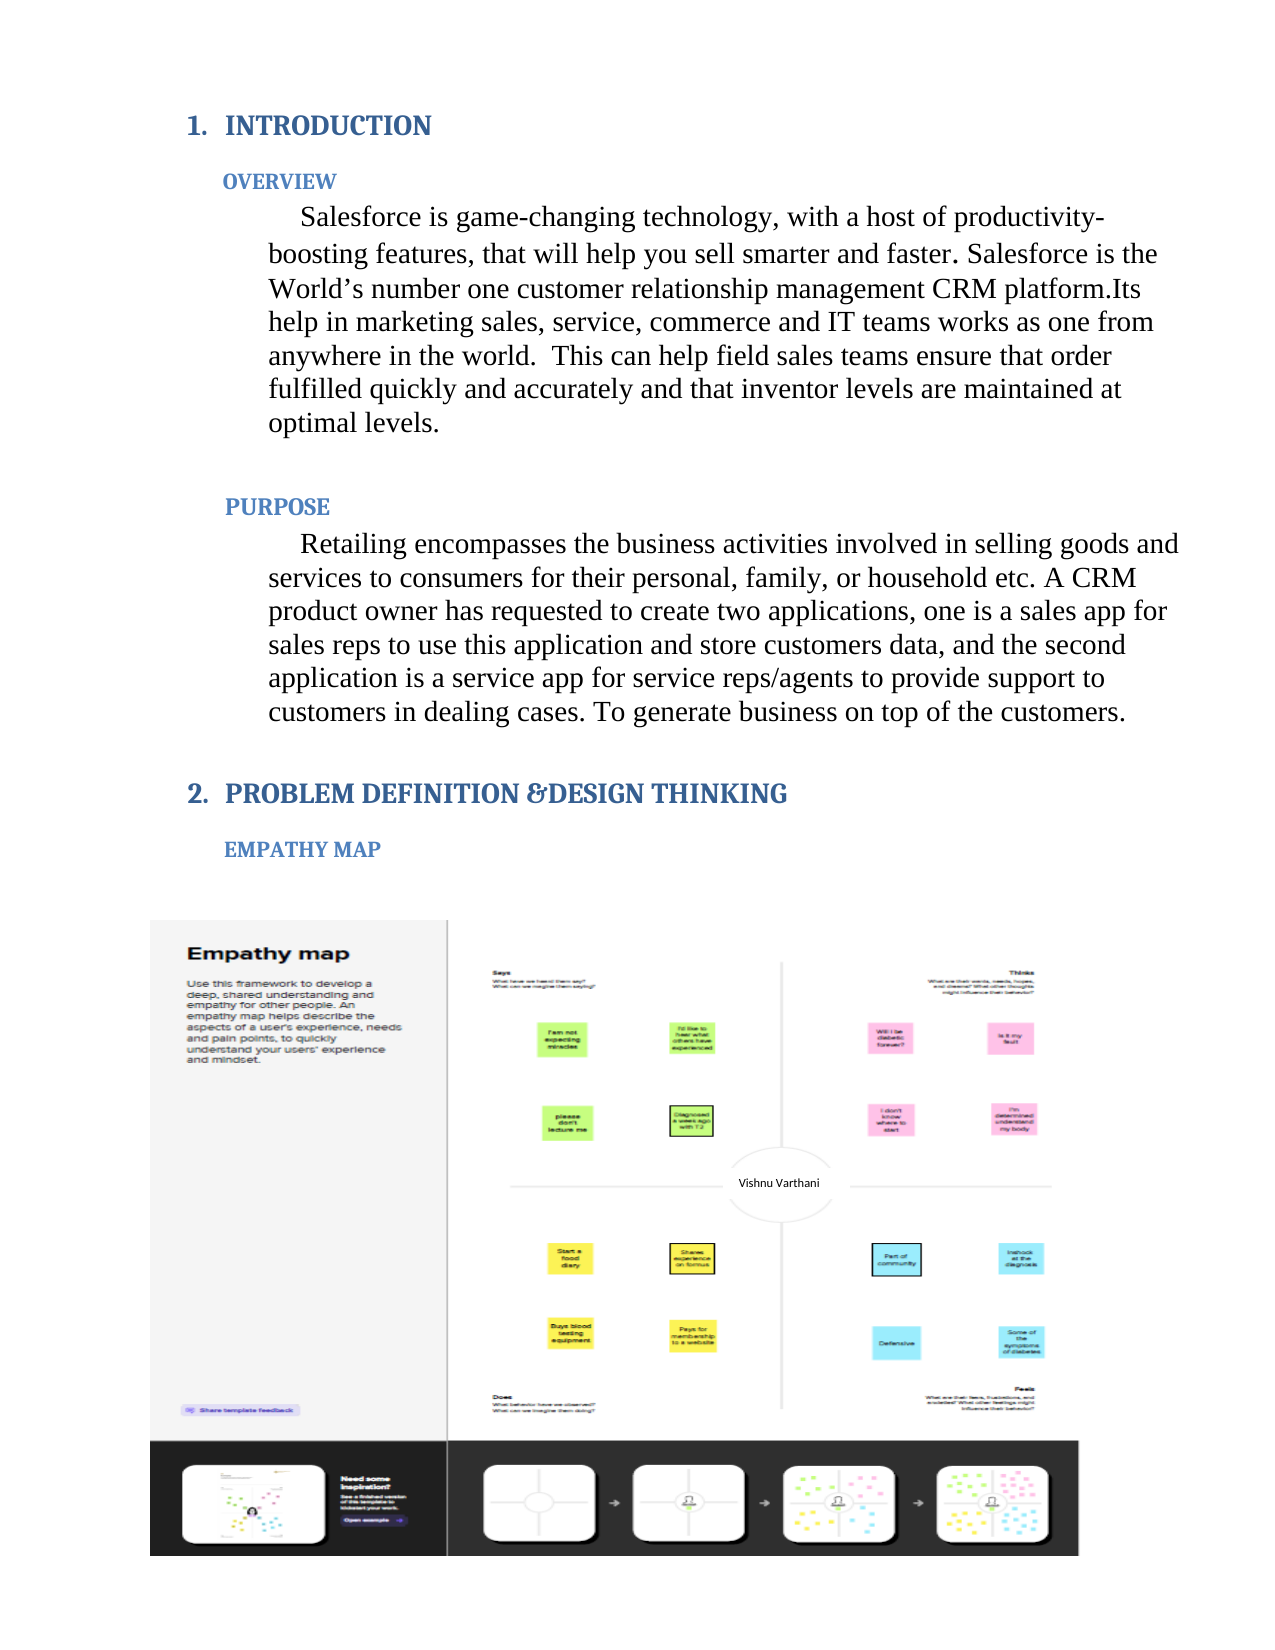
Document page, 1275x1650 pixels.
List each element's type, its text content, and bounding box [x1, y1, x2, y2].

picture [150, 920, 1083, 1556]
subtitle OVERVIEW [187, 168, 1181, 195]
subtitle PURPOSE [150, 493, 1181, 522]
subtitle PROBLEM DEFINITION &DESIGN THINKING [187, 777, 1181, 811]
subtitle EMPATHY MAP [150, 837, 1181, 863]
text Salesforce is game-changing technology, with a host of productivity-boosting features, that will help you sell smarter and faster. Salesforce is the World’s number one customer relationship management CRM platform.Its help in marketing sales, service, commerce and IT teams works as one from anywhere in the world. This can help field sales teams ensure that order fulfilled quickly and accurately and that inventor levels are maintained at optimal levels. [268, 199, 1181, 438]
text Retailing encompasses the business activities involved in selling goods and services to consumers for their personal, family, or household etc. A CRM product owner has requested to create two applications, one is a sales app for sales reps to use this application and store customers data, and the second application is a service app for service reps/agents to provide support to customers in dealing cases. To generate business on top of the customers. [268, 526, 1181, 727]
subtitle INTRODUCTION [187, 109, 1181, 143]
